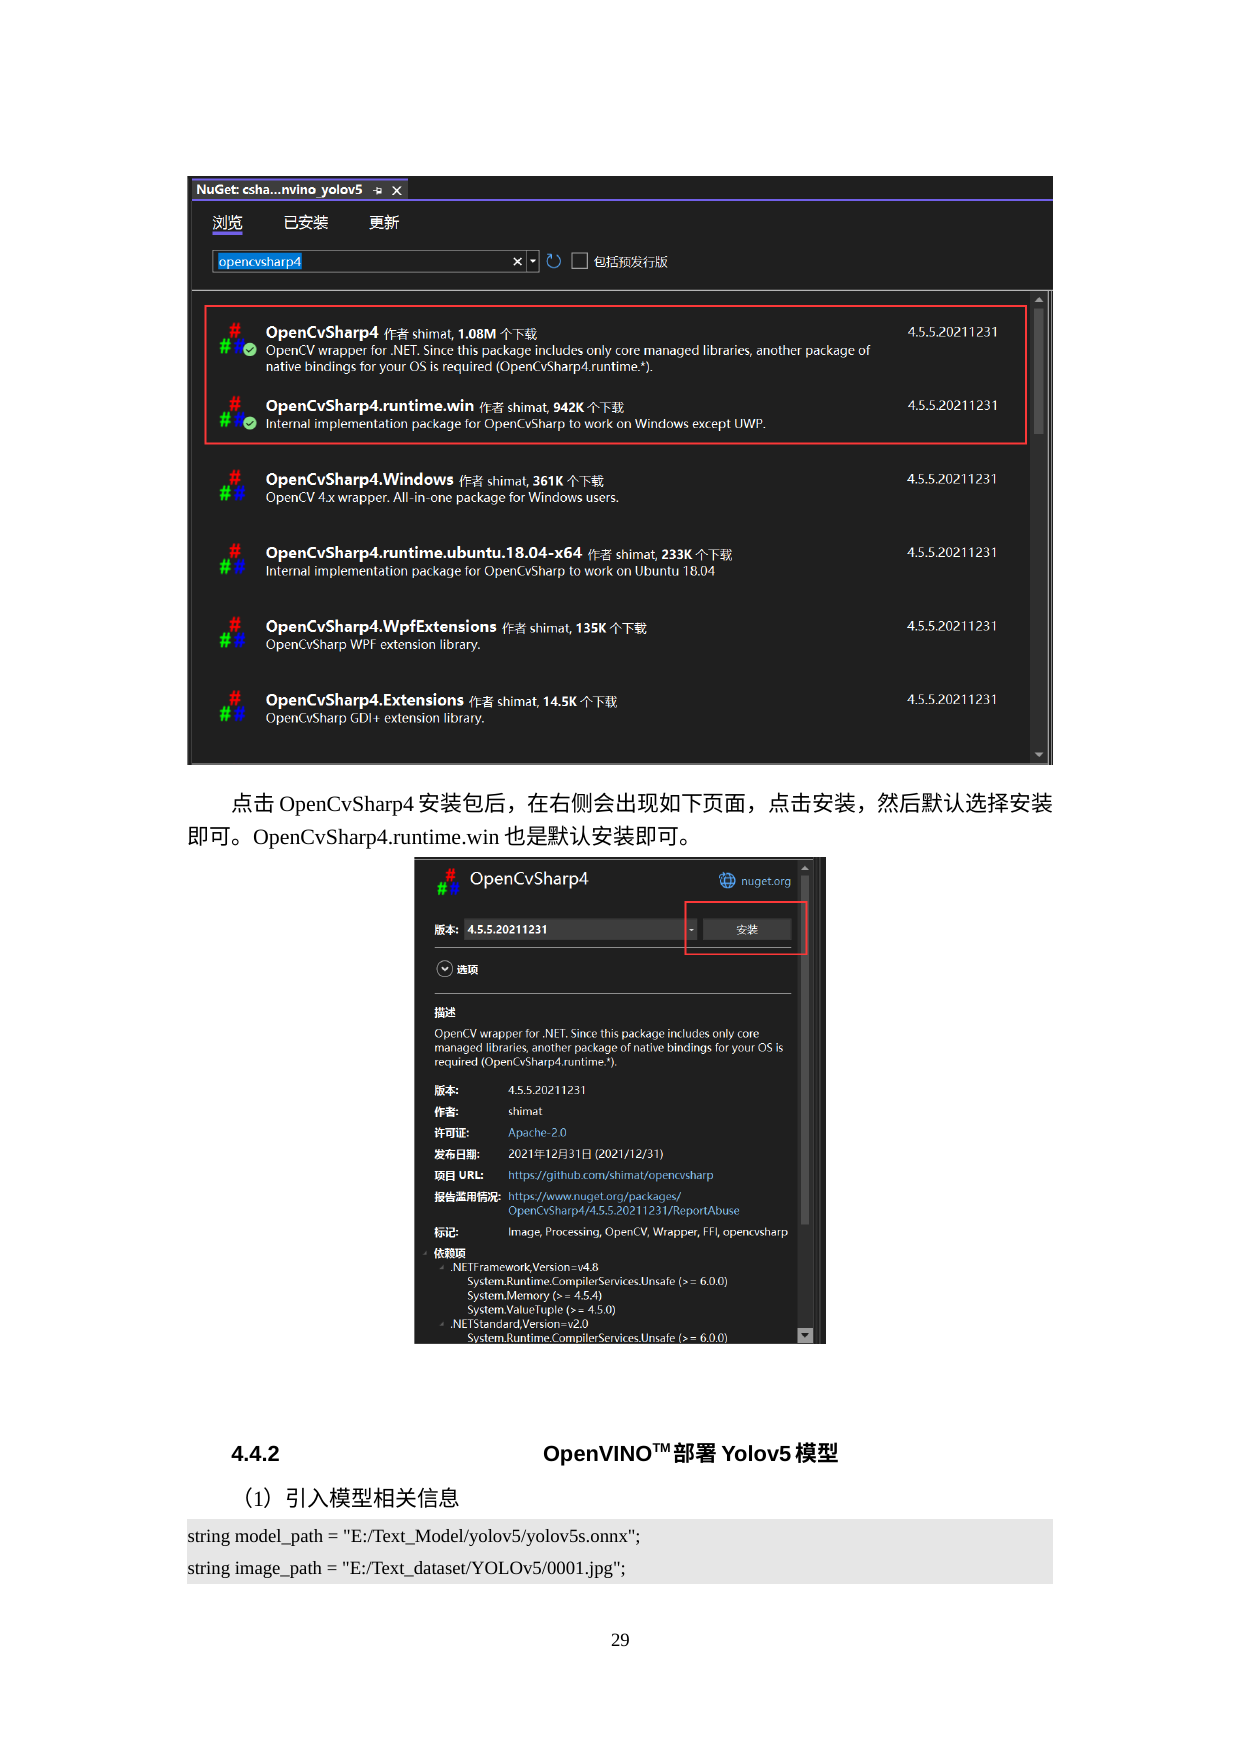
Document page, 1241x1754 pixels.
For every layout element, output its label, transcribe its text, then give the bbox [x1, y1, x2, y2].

picture [414, 857, 826, 1344]
text string image_path = "E:/Text_dataset/YOLOv5/0001.jpg"; [187, 1552, 1053, 1584]
text string model_path = "E:/Text_Model/yolov5/yolov5s.onnx"; [187, 1519, 1053, 1552]
picture [187, 176, 1053, 765]
text 点击OpenCvSharp4安装包后，在右侧会出现如下页面，点击安装，然后默认选择安装即可。OpenCvSharp4.runtime.win也是默认安装即可。 [187, 786, 1053, 851]
subtitle OpenVINOTM部署Yolov5模型 [187, 1435, 1053, 1468]
text （1）引入模型相关信息 [187, 1480, 1053, 1513]
